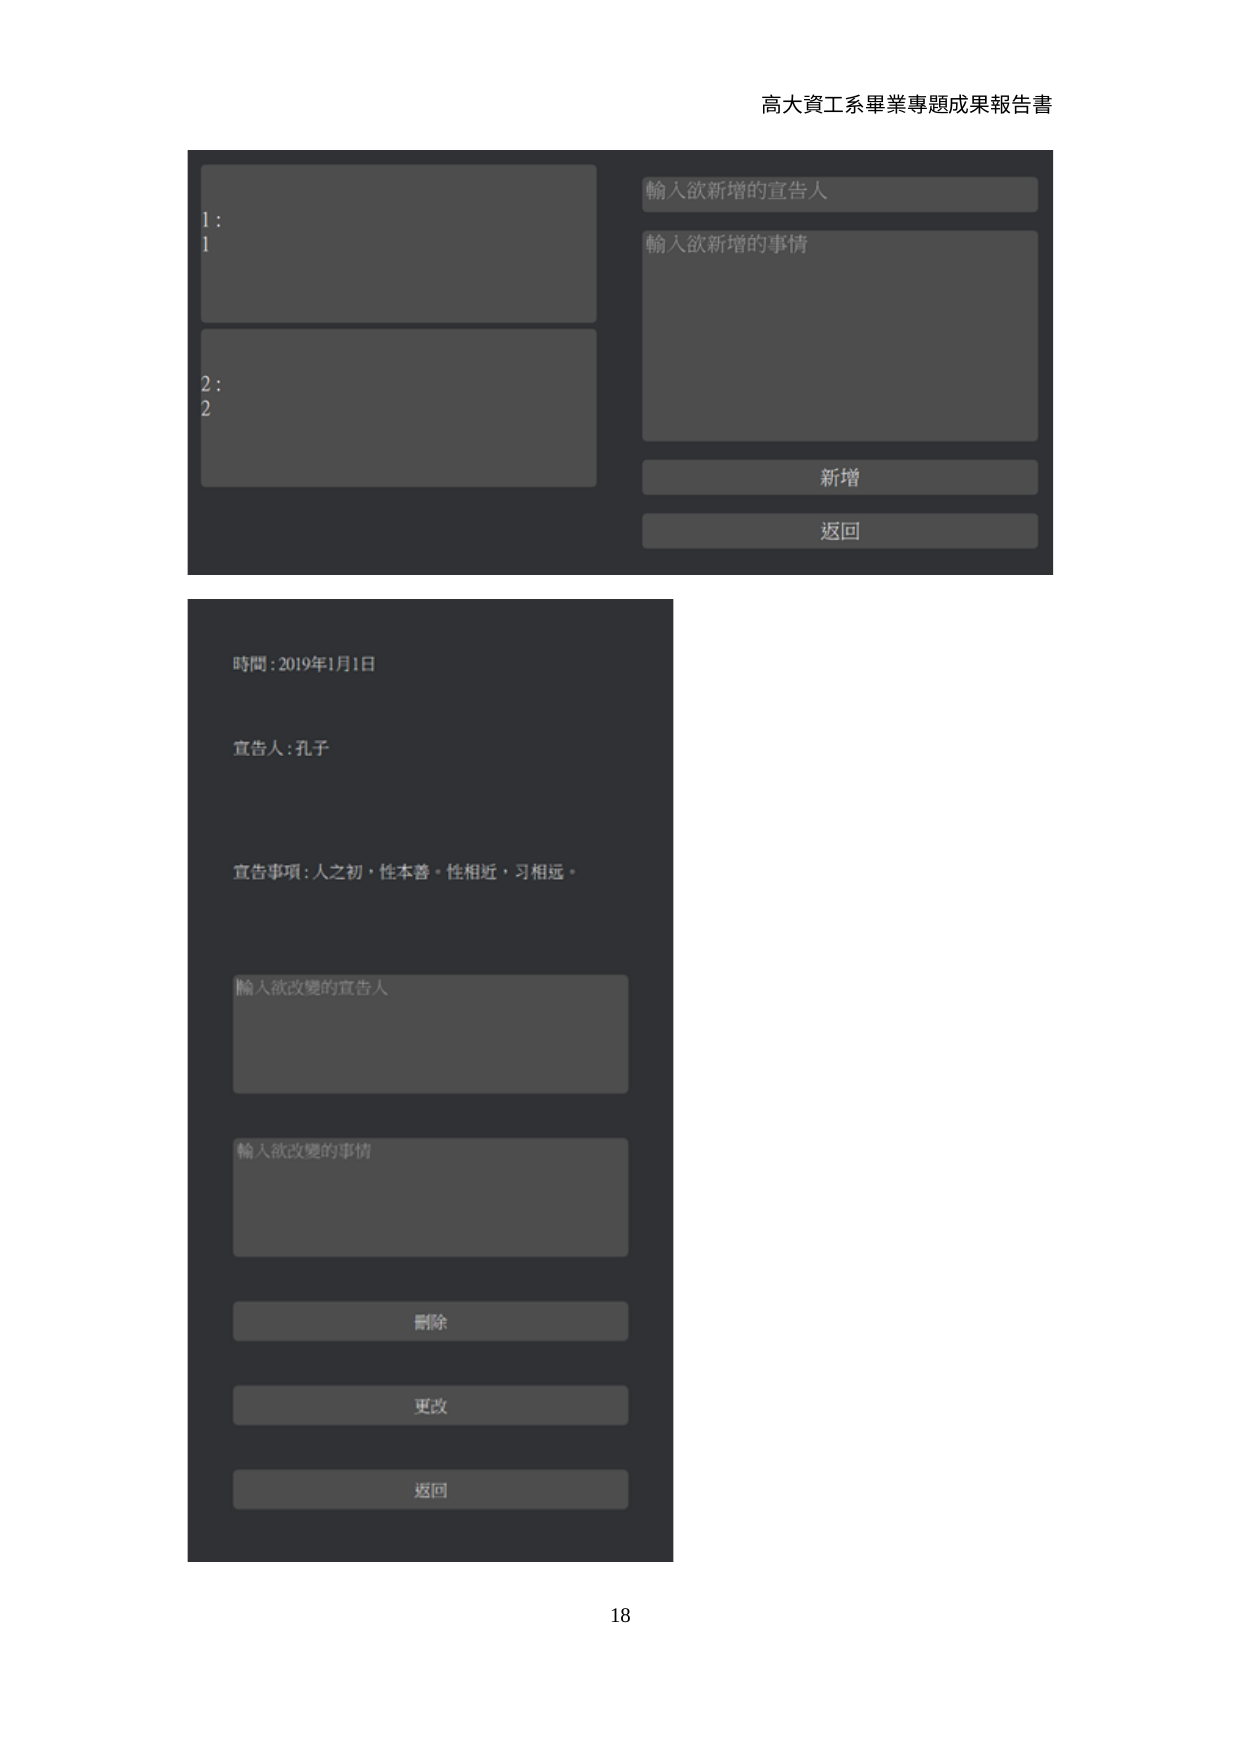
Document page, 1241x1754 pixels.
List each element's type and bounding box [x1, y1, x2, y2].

picture [187, 150, 1054, 575]
picture [187, 599, 674, 1562]
